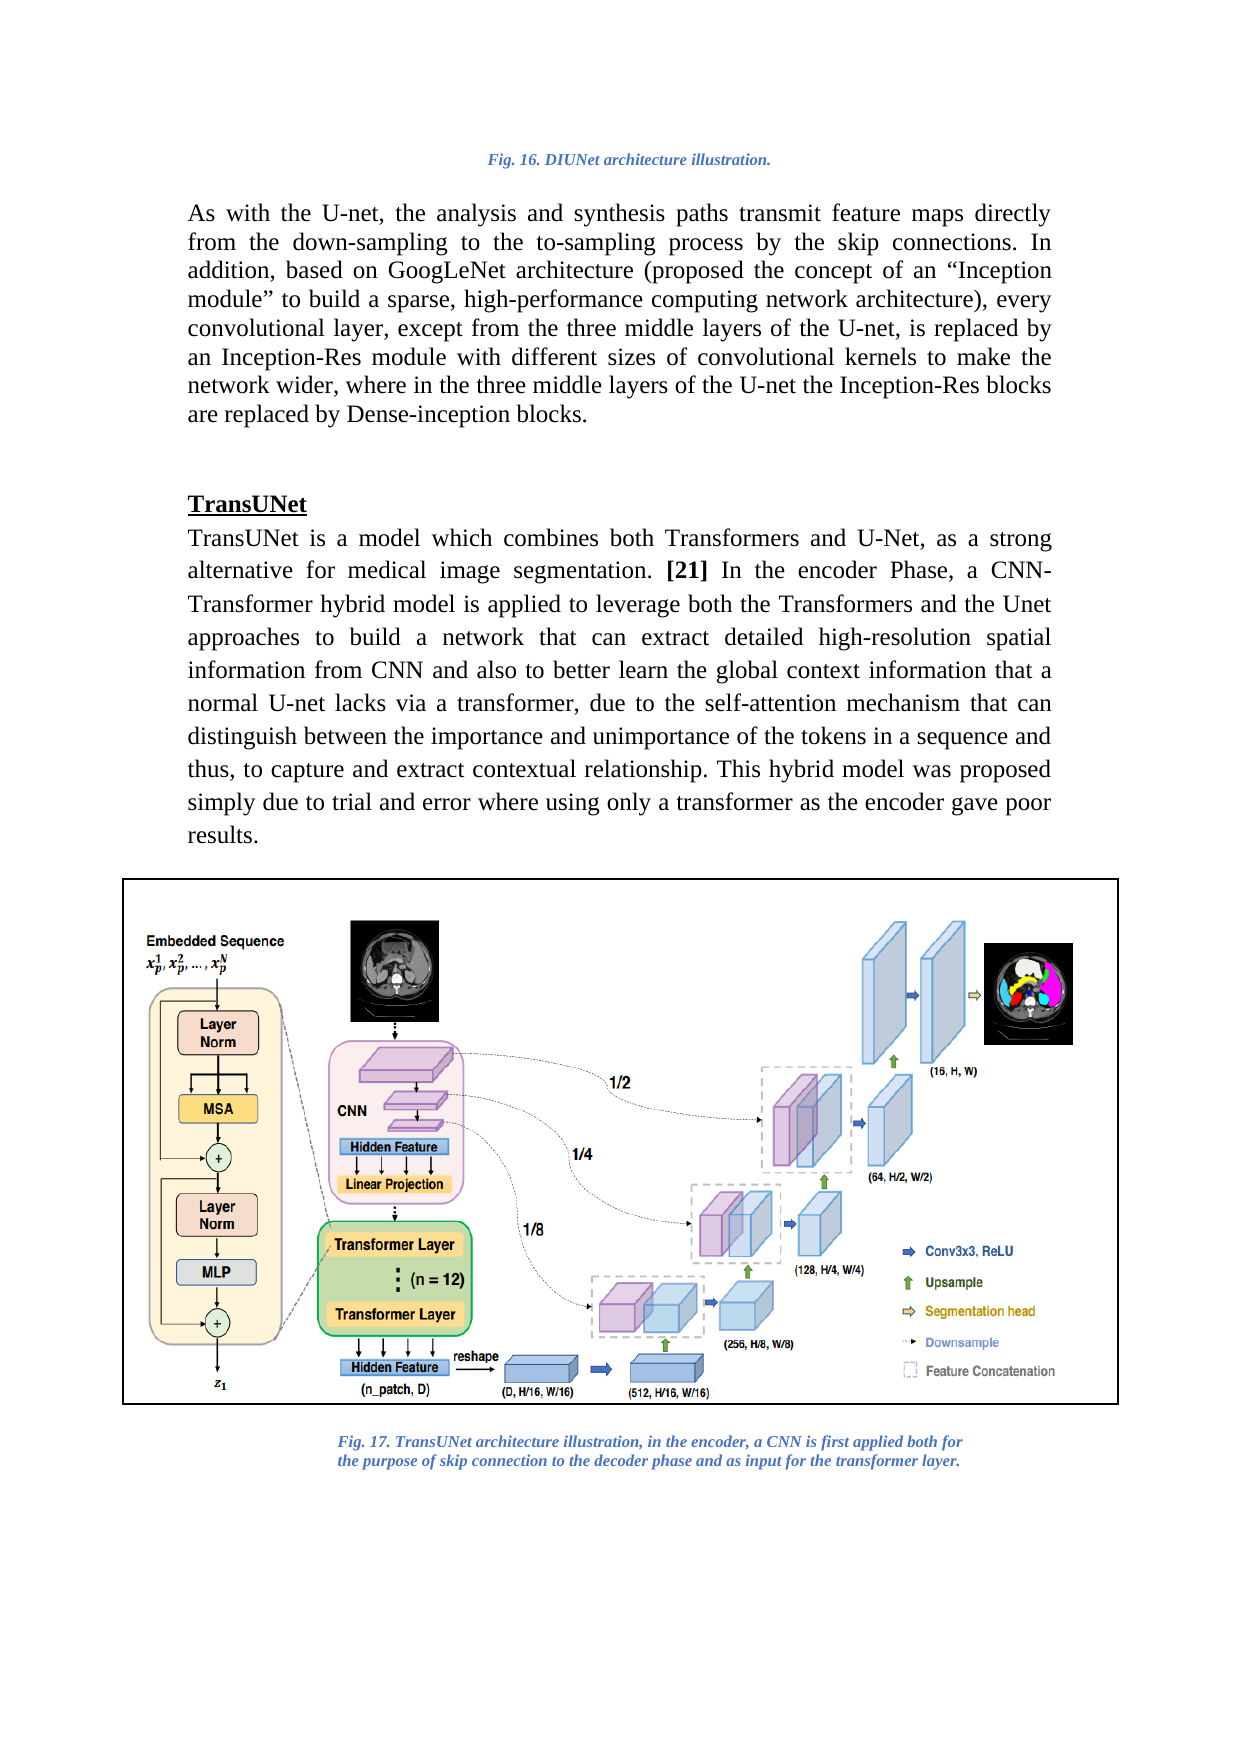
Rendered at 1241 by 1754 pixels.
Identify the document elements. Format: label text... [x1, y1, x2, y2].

text the purpose of skip connection to the decoder phase and as input for the transformer layer. [187, 1451, 1053, 1470]
text TransUNet is a model which combines both Transformers and U-Net, as a strong alternative for medical image segmentation. [21] In the encoder Phase, a CNN-Transformer hybrid model is applied to leverage both the Transformers and the Unet approaches to build a network that can extract detailed high-resolution spatial information from CNN and also to better learn the global context information that a normal U-net lacks via a transformer, due to the self-attention mechanism that can distinguish between the importance and unimportance of the tokens in a sequence and thus, to capture and extract contextual relationship. This hybrid model was proposed simply due to trial and error where using only a transformer as the encoder gave poor results. [187, 523, 1053, 848]
text As with the U-net, the analysis and synthesis paths transmit feature maps directly from the down-sampling to the to-sampling process by the skip connections. In addition, based on GoogLeNet architecture (proposed the concept of an “Inception module” to build a sparse, high-performance computing network architecture), every convolutional layer, except from the three middle layers of the U-net, is replaced by an Inception-Res module with different sizes of convolutional kernels to make the network wider, where in the three middle layers of the U-net the Inception-Res blocks are replaced by Dense-inception blocks. [187, 198, 1053, 428]
text Fig. 16. DIUNet architecture illustration. [412, 150, 1053, 169]
text Fig. 17. TransUNet architecture illustration, in the encoder, a CNN is first applied both for [262, 1432, 1053, 1451]
subtitle TransUNet [187, 489, 1053, 518]
picture [124, 880, 1117, 1403]
